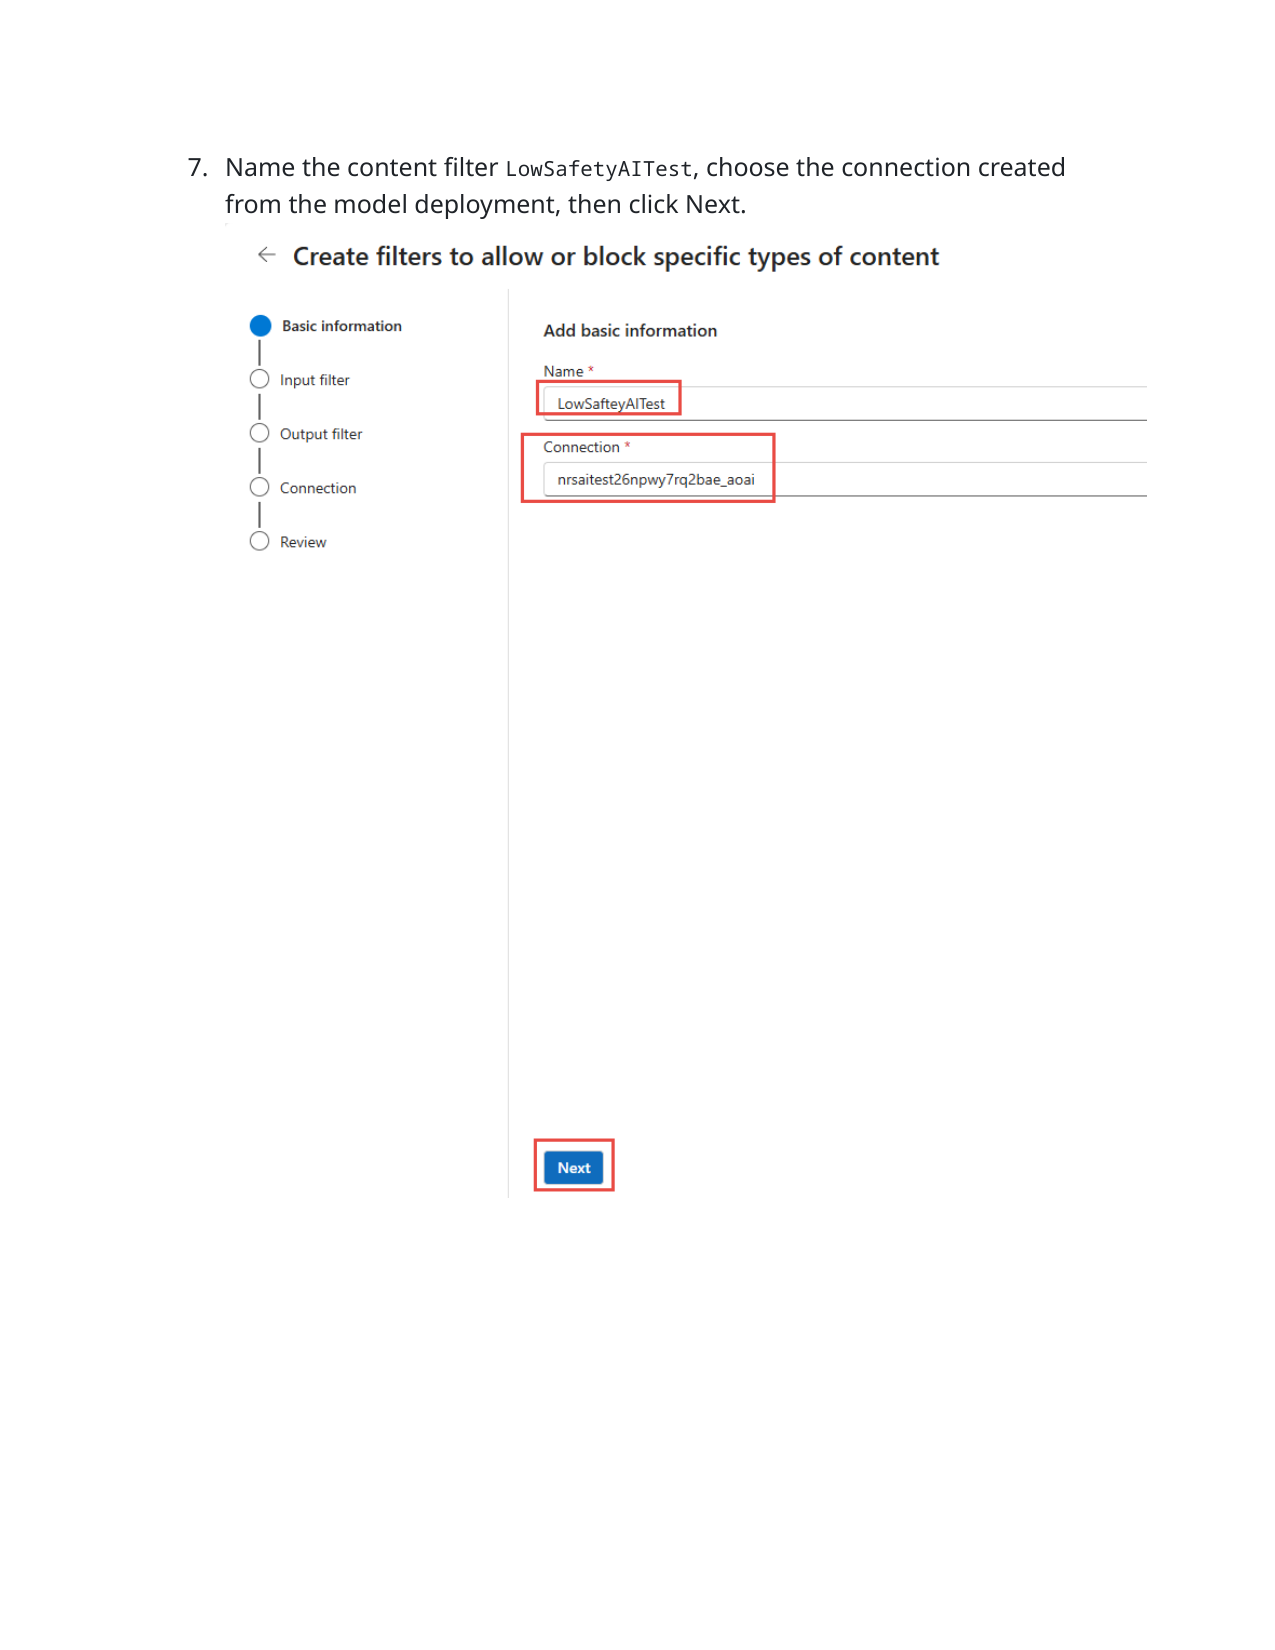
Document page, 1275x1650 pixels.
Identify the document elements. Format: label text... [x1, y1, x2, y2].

picture [225, 223, 1147, 1198]
